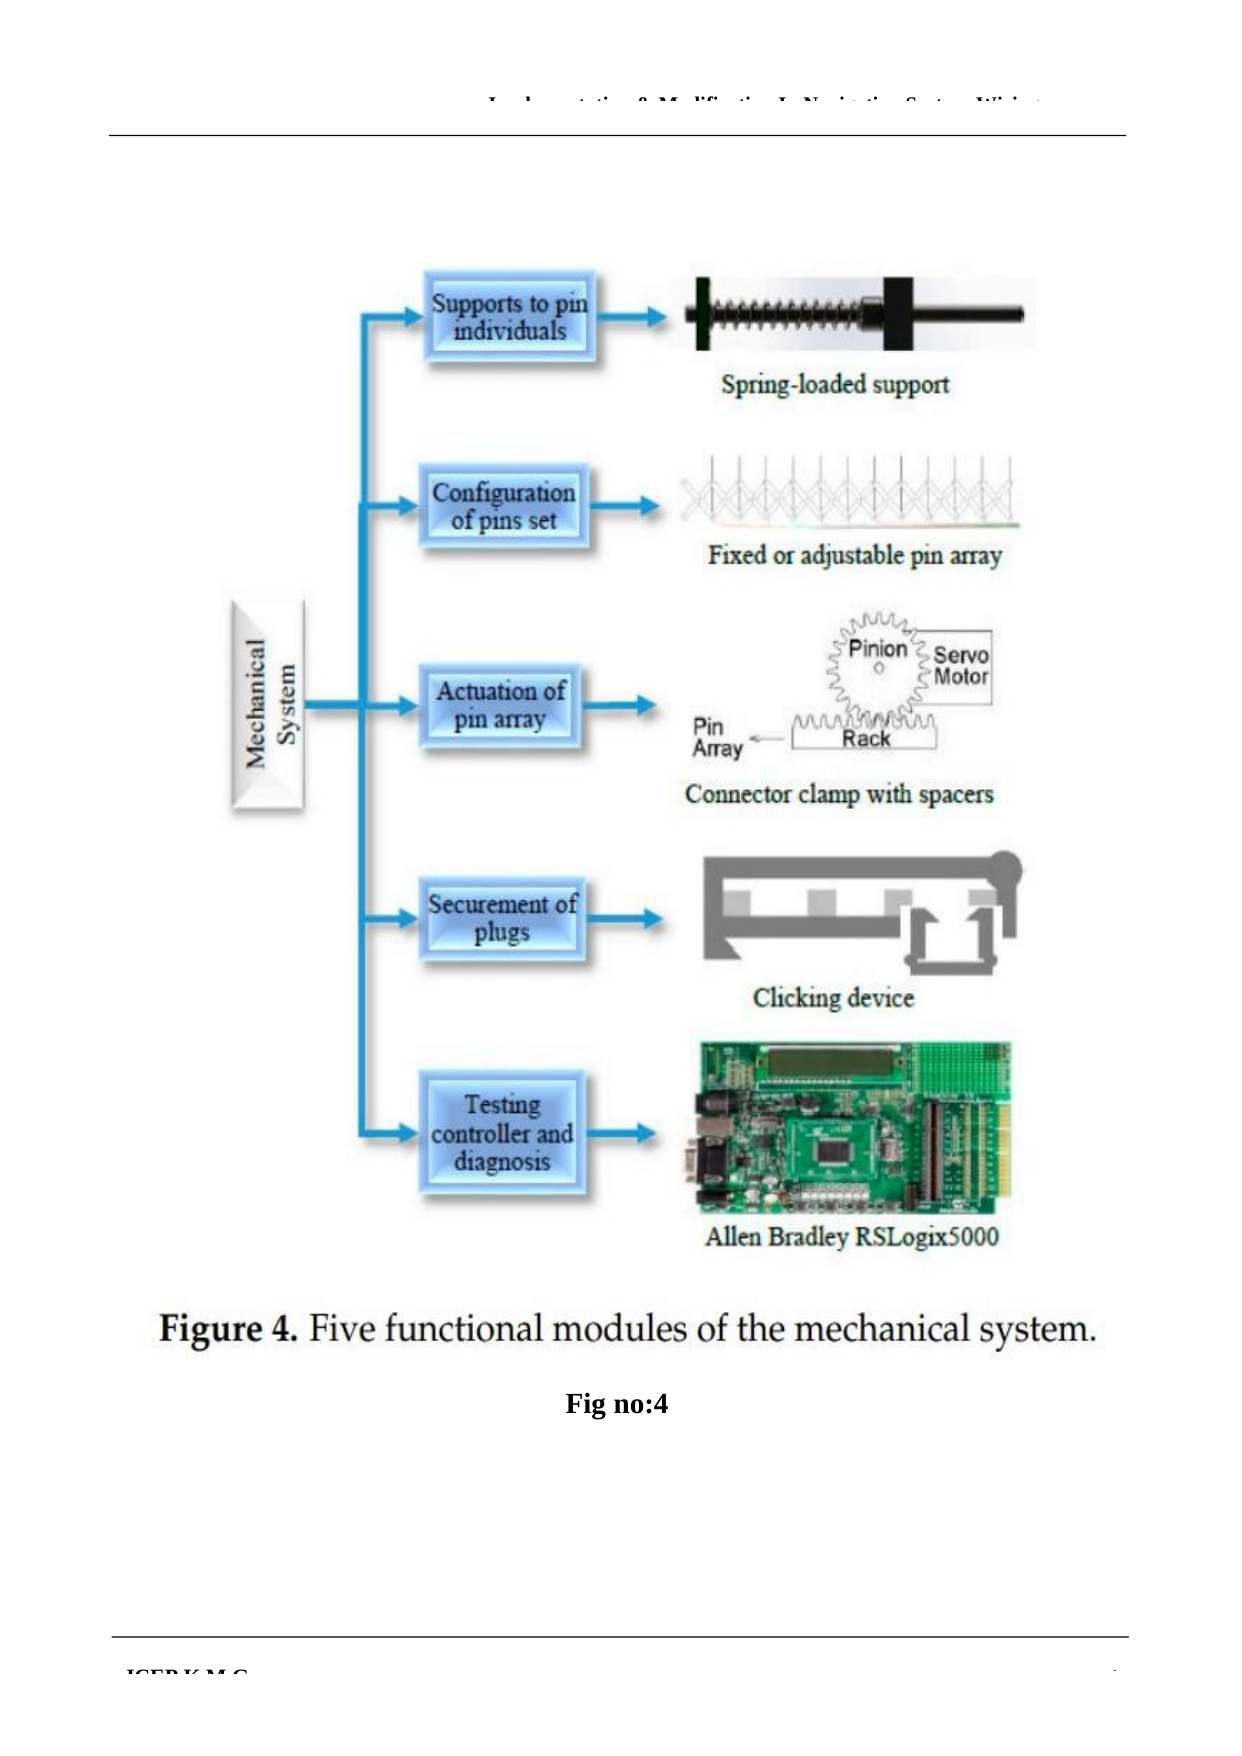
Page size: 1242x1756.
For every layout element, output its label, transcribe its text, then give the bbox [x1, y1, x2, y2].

text Fig no:4 [107, 1387, 1127, 1420]
picture [140, 261, 1106, 1360]
